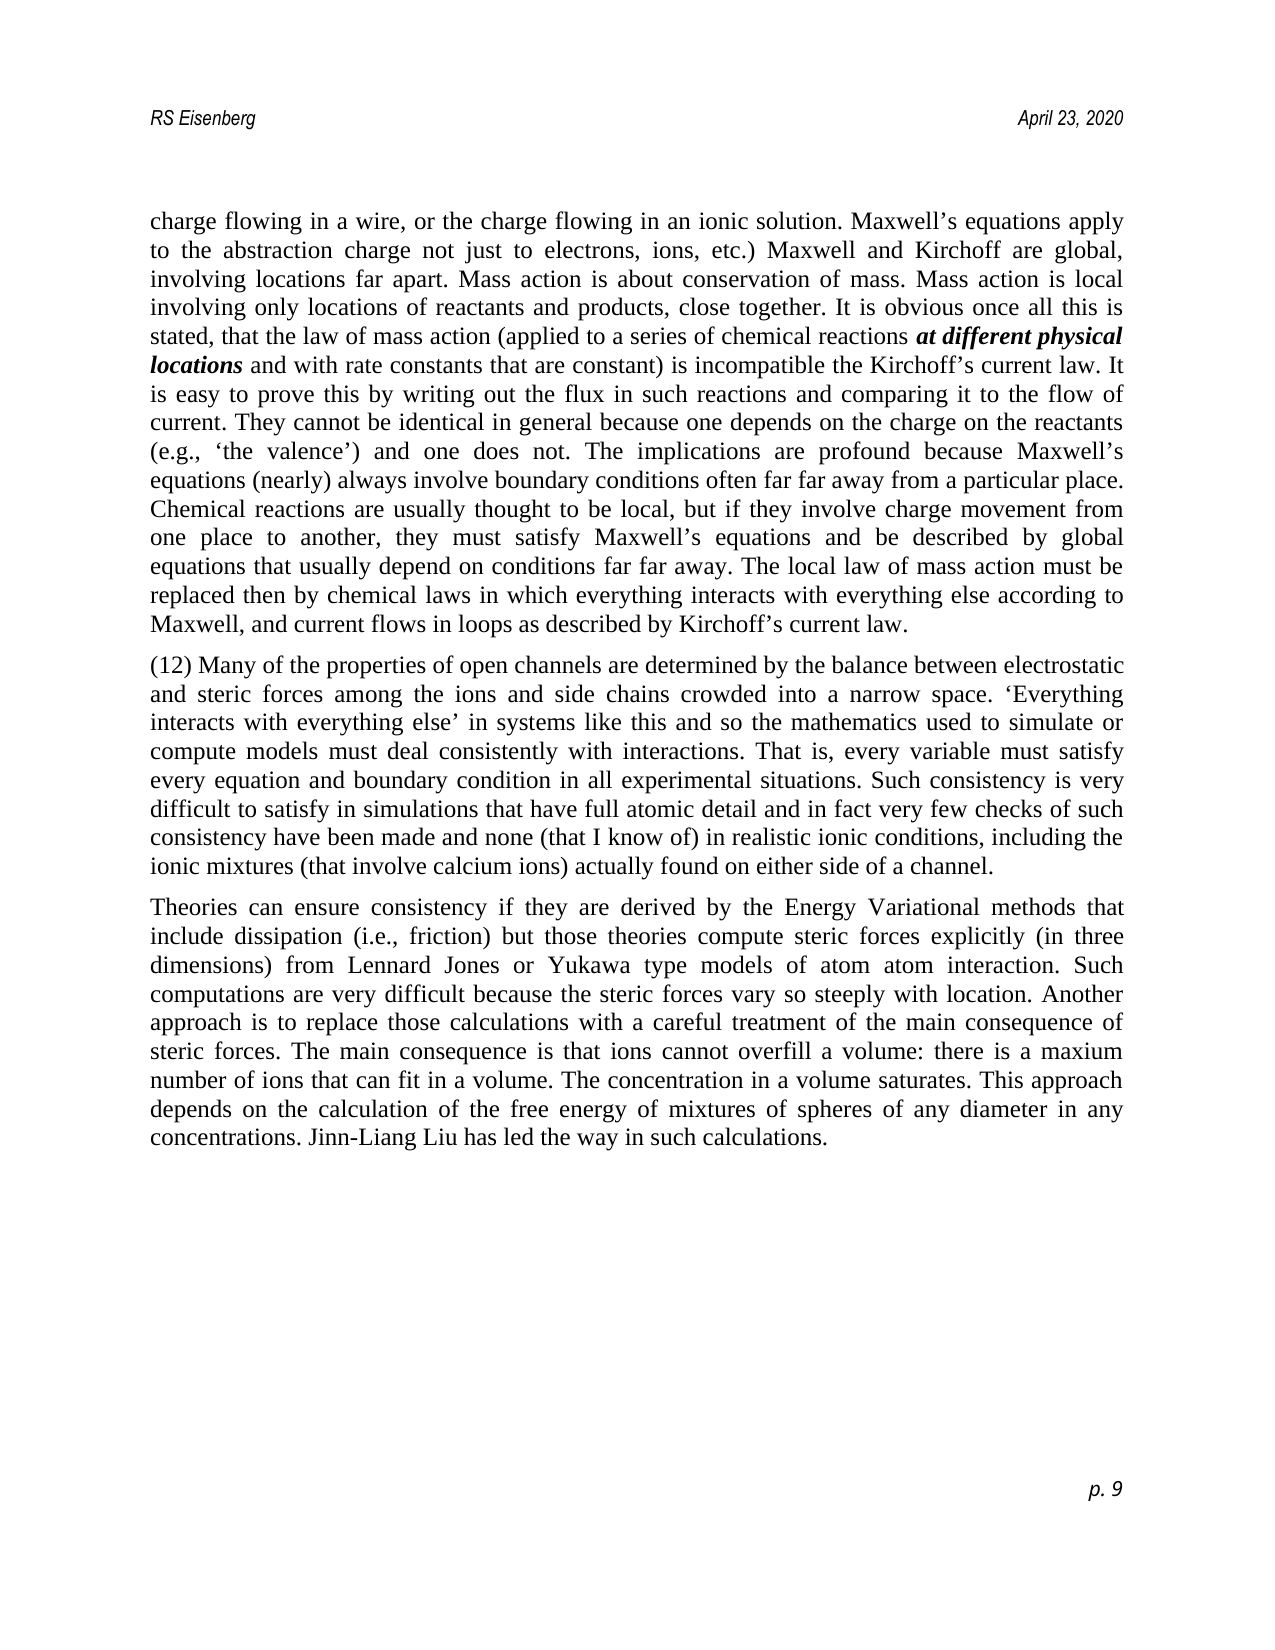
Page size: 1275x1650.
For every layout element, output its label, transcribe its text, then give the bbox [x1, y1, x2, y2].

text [150, 206, 1125, 637]
text Theories can ensure consistency if they are derived by the Energy Variational methods that include dissipation (i.e., friction) but those theories compute steric forces explicitly (in three dimensions) from Lennard Jones or Yukawa type models of atom atom interaction. Such computations are very difficult because the steric forces vary so steeply with location. Another approach is to replace those calculations with a careful treatment of the main consequence of steric forces. The main consequence is that ions cannot overfill a volume: there is a maxium number of ions that can fit in a volume. The concentration in a volume saturates. This approach depends on the calculation of the free energy of mixtures of spheres of any diameter in any concentrations. Jinn-Liang Liu has led the way in such calculations. [150, 892, 1125, 1151]
text (12) Many of the properties of open channels are determined by the balance between electrostatic and steric forces among the ions and side chains crowded into a narrow space. ‘Everything interacts with everything else’ in systems like this and so the mathematics used to simulate or compute models must deal consistently with interactions. That is, every variable must satisfy every equation and boundary condition in all experimental situations. Such consistency is very difficult to satisfy in simulations that have full atomic detail and in fact very few checks of such consistency have been made and none (that I know of) in realistic ionic conditions, including the ionic mixtures (that involve calcium ions) actually found on either side of a channel. [150, 650, 1125, 880]
